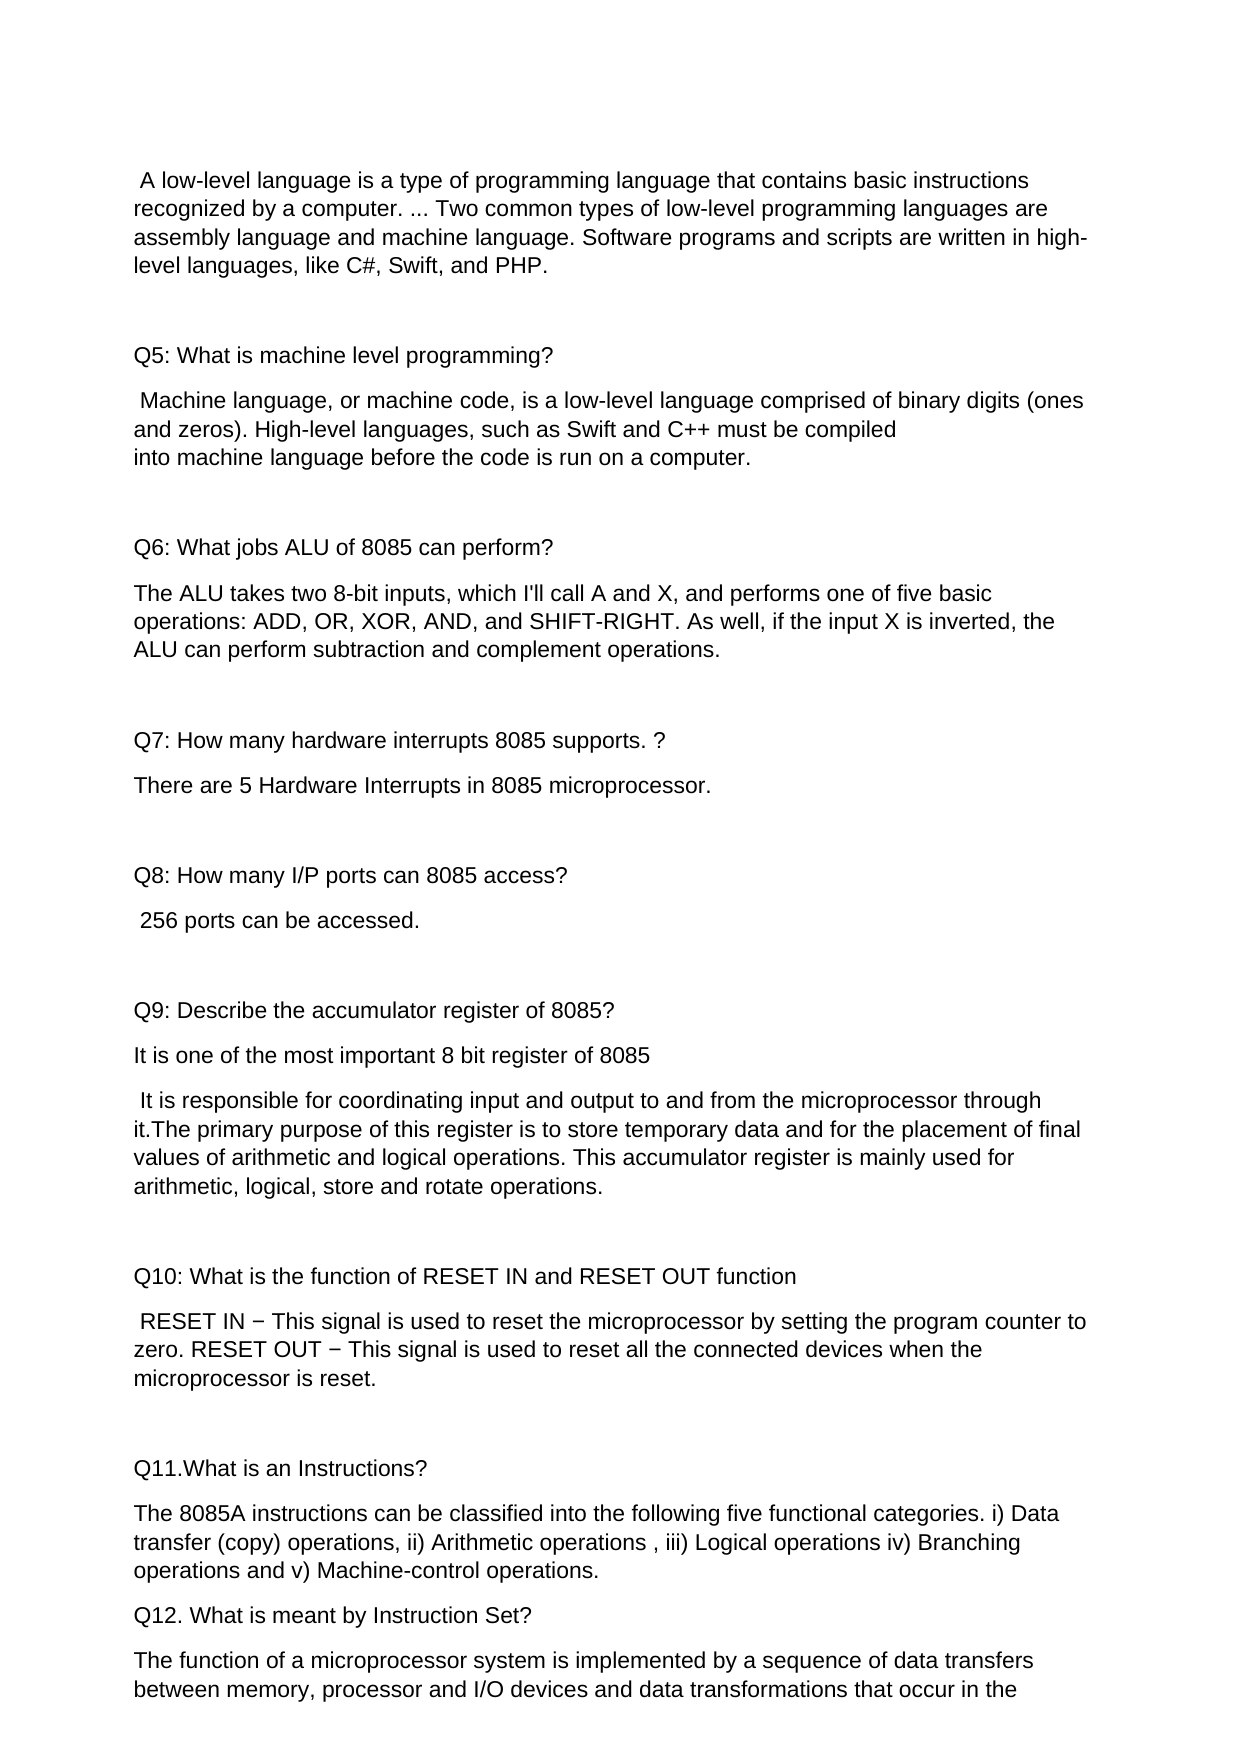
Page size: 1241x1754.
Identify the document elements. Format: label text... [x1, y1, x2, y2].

text Q8: How many I/P ports can 8085 access? [133, 862, 1103, 888]
text Q7: How many hardware interrupts 8085 supports. ? [133, 727, 1103, 753]
text It is responsible for coordinating input and output to and from the microprocessor through it.The primary purpose of this register is to store temporary data and for the placement of final values of arithmetic and logical operations. This accumulator register is mainly used for arithmetic, logical, store and rotate operations. [133, 1087, 1103, 1199]
text Machine language, or machine code, is a low-level language comprised of binary digits (ones and zeros). High-level languages, such as Swift and C++ must be compiled into machine language before the code is run on a computer. [133, 387, 1103, 471]
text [133, 1647, 1103, 1702]
text There are 5 Hardware Interrupts in 8085 microprocessor. [133, 772, 1103, 798]
text RESET IN − This signal is used to reset the microprocessor by setting the program counter to zero. RESET OUT − This signal is used to reset all the connected devices when the microprocessor is reset. [133, 1308, 1103, 1391]
text Q10: What is the function of RESET IN and RESET OUT function [133, 1263, 1103, 1289]
text It is one of the most important 8 bit register of 8085 [133, 1042, 1103, 1069]
text The 8085A instructions can be classified into the following five functional categories. i) Data transfer (copy) operations, ii) Arithmetic operations , iii) Logical operations iv) Branching operations and v) Machine-control operations. [133, 1500, 1103, 1583]
text Q9: Describe the accumulator register of 8085? [133, 997, 1103, 1023]
text Q6: What jobs ALU of 8085 can perform? [133, 534, 1103, 561]
text Q12. What is meant by Instruction Set? [133, 1602, 1103, 1628]
text A low-level language is a type of programming language that contains basic instructions recognized by a computer. ... Two common types of low-level programming languages are assembly language and machine language. Software programs and scripts are written in high-level languages, like C#, Swift, and PHP. [133, 167, 1103, 278]
text 256 ports can be accessed. [133, 907, 1103, 933]
text The ALU takes two 8-bit inputs, which I'll call A and X, and performs one of five basic operations: ADD, OR, XOR, AND, and SHIFT-RIGHT. As well, if the input X is inverted, the ALU can perform subtraction and complement operations. [133, 579, 1103, 663]
text Q11.What is an Instructions? [133, 1455, 1103, 1481]
text Q5: What is machine level programming? [133, 342, 1103, 368]
